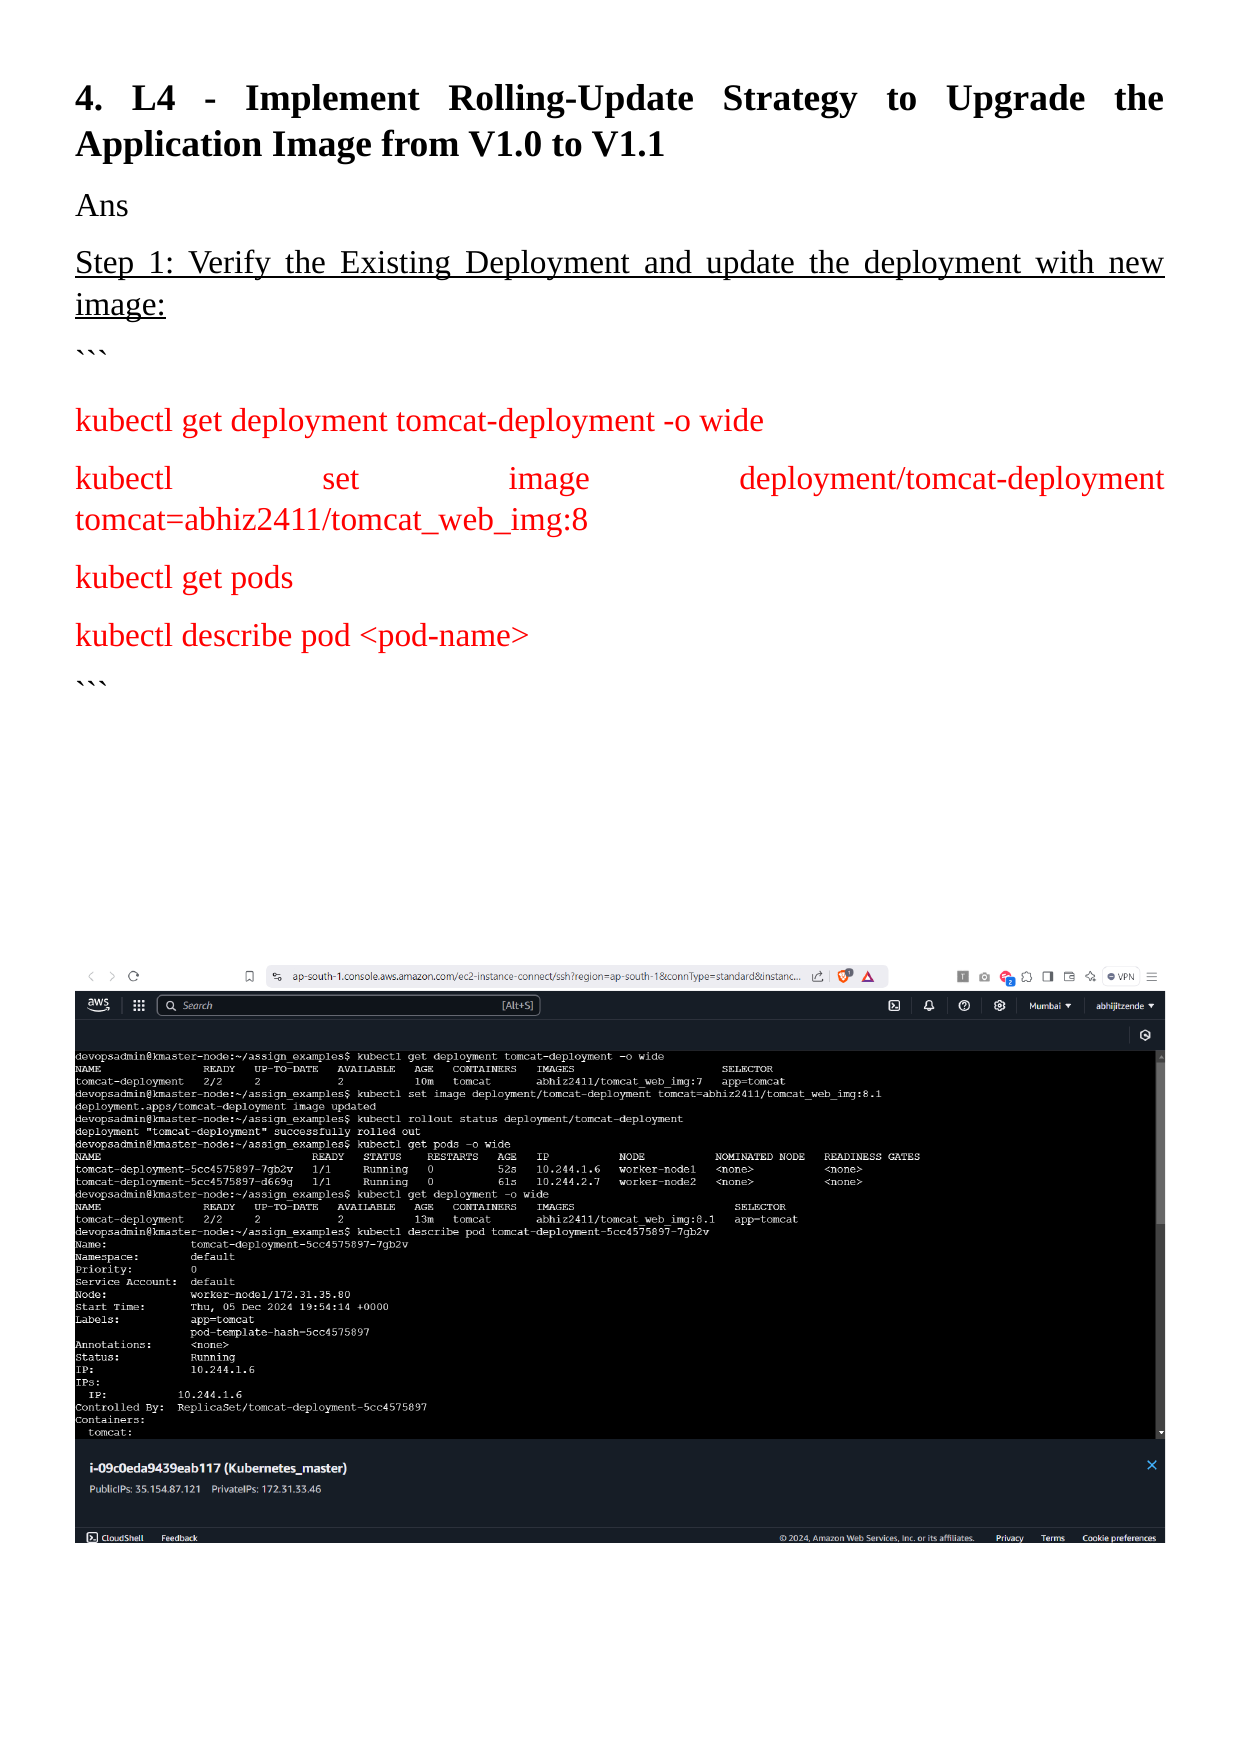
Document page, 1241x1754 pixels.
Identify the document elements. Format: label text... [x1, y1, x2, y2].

text kubectl get deployment tomcat-deployment -o wide [75, 400, 1165, 438]
picture [75, 963, 1166, 1543]
text Step 1: Verify the Existing Deployment and update the deployment with new image: [75, 243, 1165, 276]
text kubectl get pods [75, 558, 1165, 596]
text Step 1: Verify the Existing Deployment and update the deployment with new image: [75, 278, 1165, 322]
text 4. L4 - Implement Rolling-Update Strategy to Upgrade the Application Image from V1.0 to V1.1 [75, 75, 1165, 165]
text Ans [75, 185, 1165, 223]
text kubectl describe pod <pod-name> [75, 616, 1165, 654]
text kubectl set image deployment/tomcat-deployment tomcat=abhiz2411/tomcat_web_img:8 [75, 458, 1165, 538]
text ``` [75, 674, 1165, 712]
text ``` [75, 342, 1165, 381]
